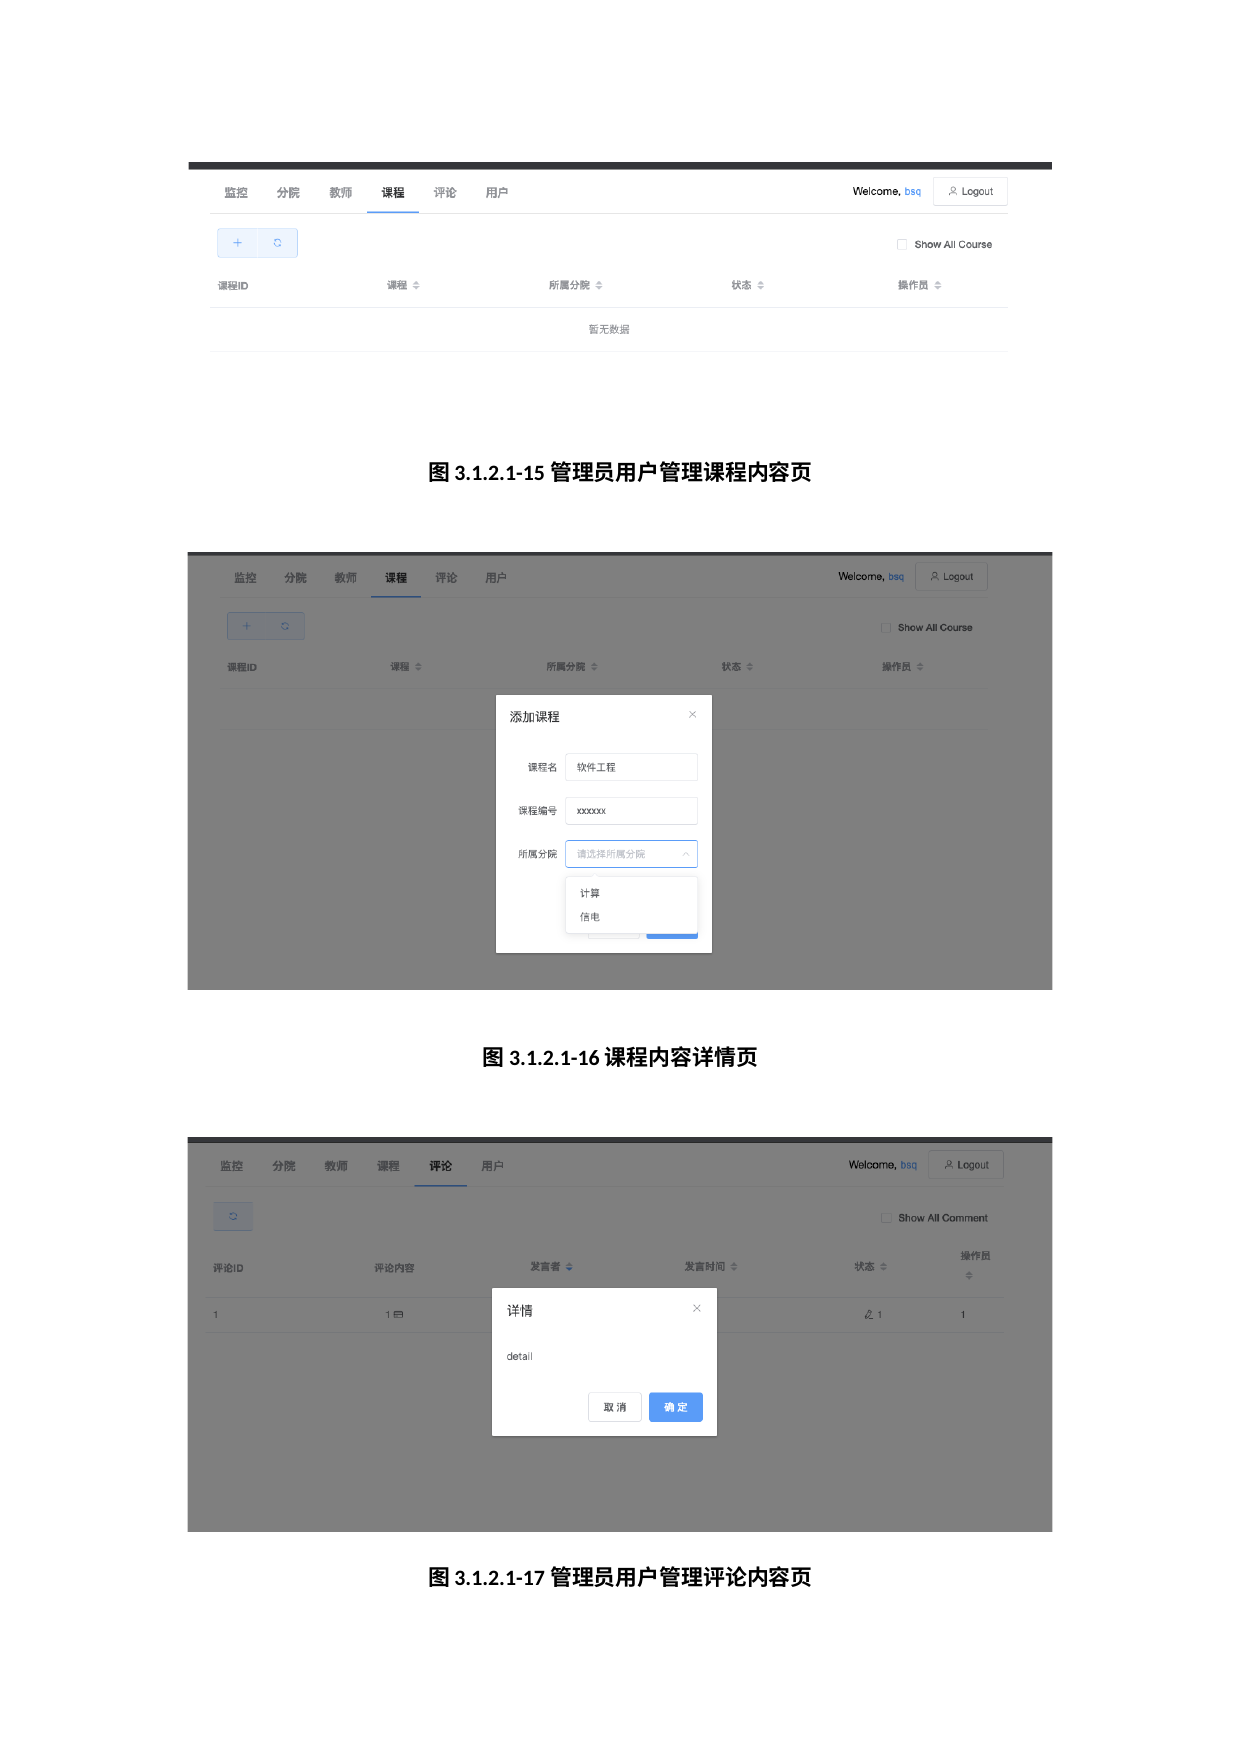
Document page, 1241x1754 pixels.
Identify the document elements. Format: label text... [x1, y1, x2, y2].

picture [188, 162, 1052, 424]
picture [187, 1137, 1053, 1532]
text 图3.1.2.1-17 管理员用户管理评论内容页 [187, 1559, 1053, 1592]
picture [187, 552, 1053, 990]
text 图3.1.2.1-15 管理员用户管理课程内容页 [187, 454, 1053, 487]
text 图3.1.2.1-16 课程内容详情页 [187, 1039, 1053, 1072]
